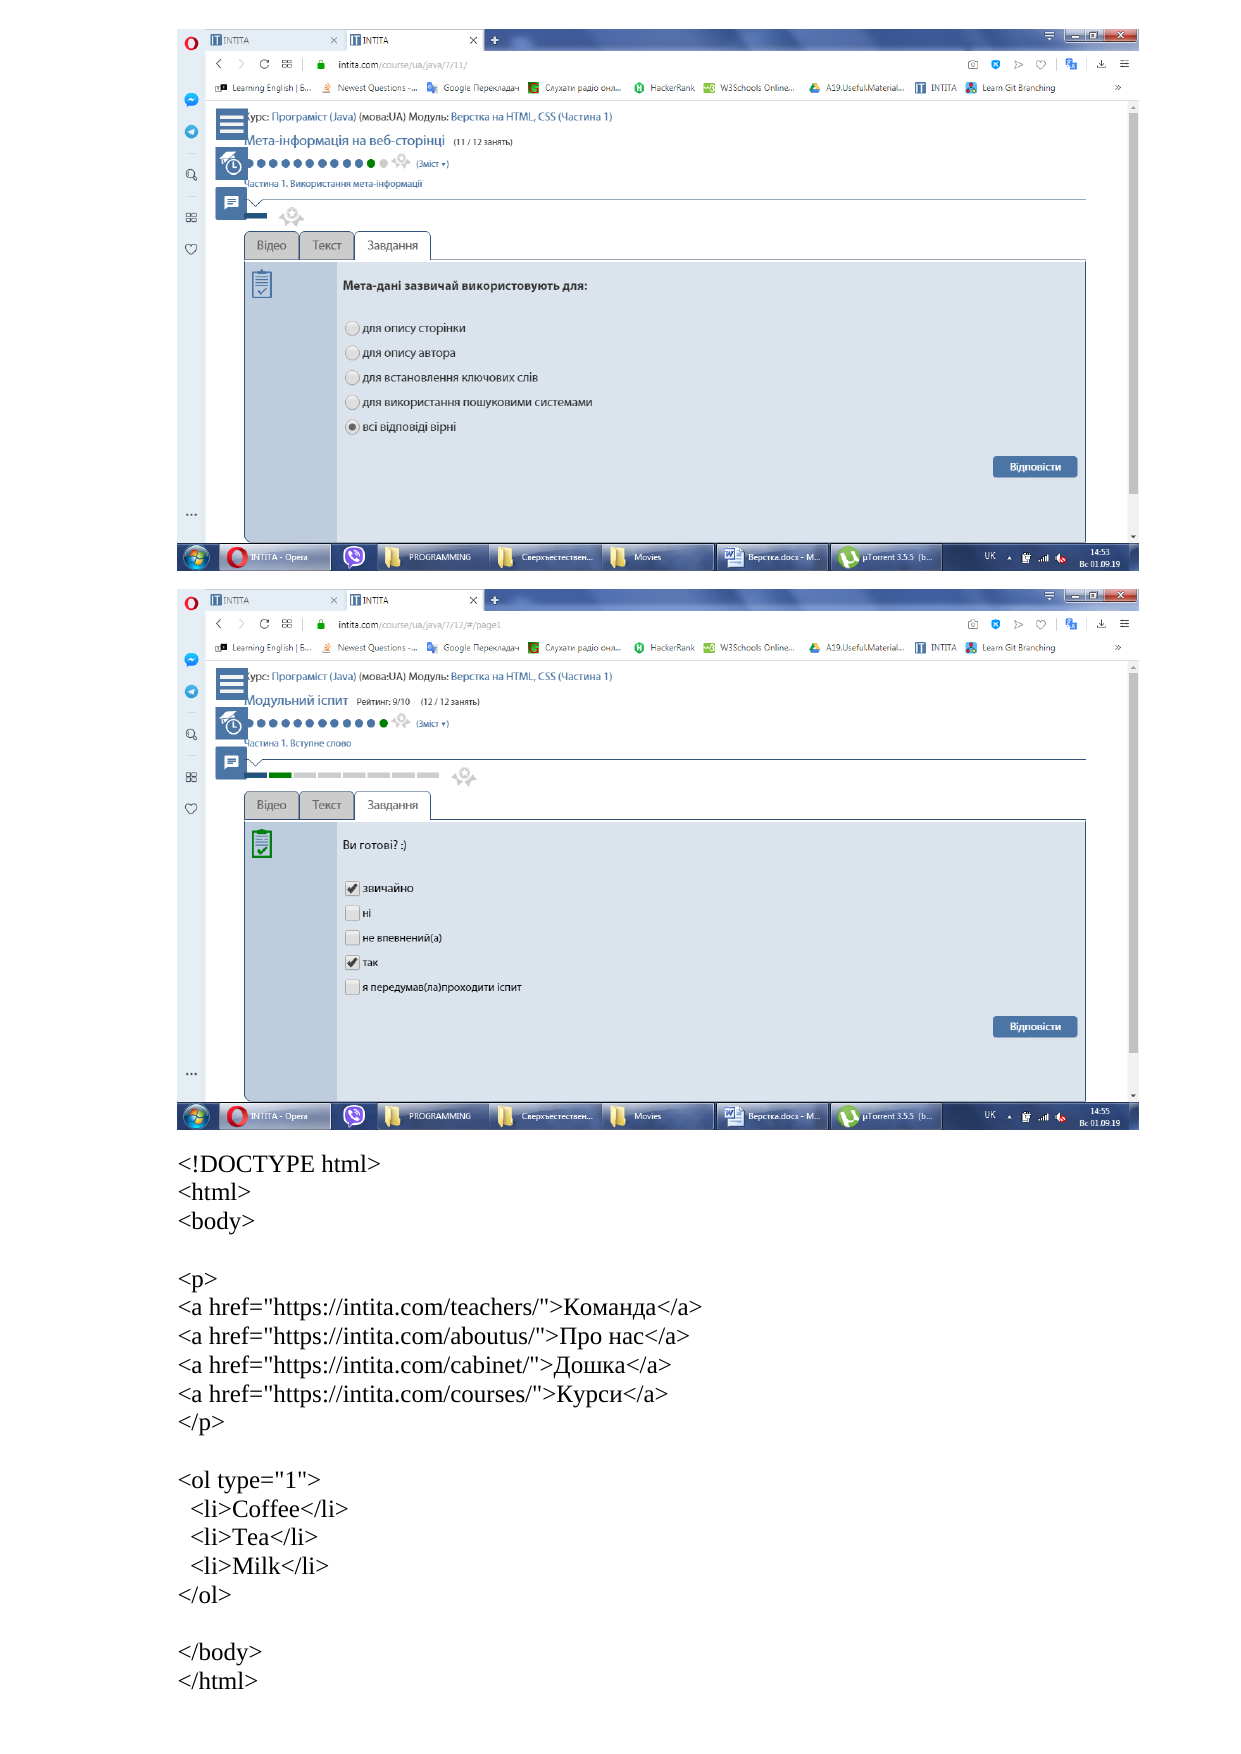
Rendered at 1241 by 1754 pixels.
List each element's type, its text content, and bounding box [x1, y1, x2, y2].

text <a href="https://intita.com/cabinet/">Дошка</a> [177, 1350, 1152, 1379]
text <body> [177, 1206, 1152, 1235]
text <html> [177, 1177, 1152, 1206]
text <a href="https://intita.com/aboutus/">Про нас</a> [177, 1321, 1152, 1350]
text </body> [177, 1637, 1152, 1666]
picture [177, 589, 1139, 1130]
text <ol type="1"> [177, 1465, 1152, 1494]
text <a href="https://intita.com/teachers/">Команда</a> [177, 1292, 1152, 1321]
text <li>Coffee</li> [177, 1494, 1152, 1522]
text </ol> [177, 1580, 1152, 1609]
picture [177, 29, 1139, 571]
text <li>Milk</li> [177, 1551, 1152, 1580]
text <a href="https://intita.com/courses/">Курси</a> [177, 1379, 1152, 1407]
text </html> [177, 1666, 1152, 1695]
text <!DOCTYPE html> [177, 1149, 1152, 1177]
text <li>Tea</li> [177, 1522, 1152, 1551]
text </p> [177, 1407, 1152, 1436]
text <p> [177, 1264, 1152, 1292]
